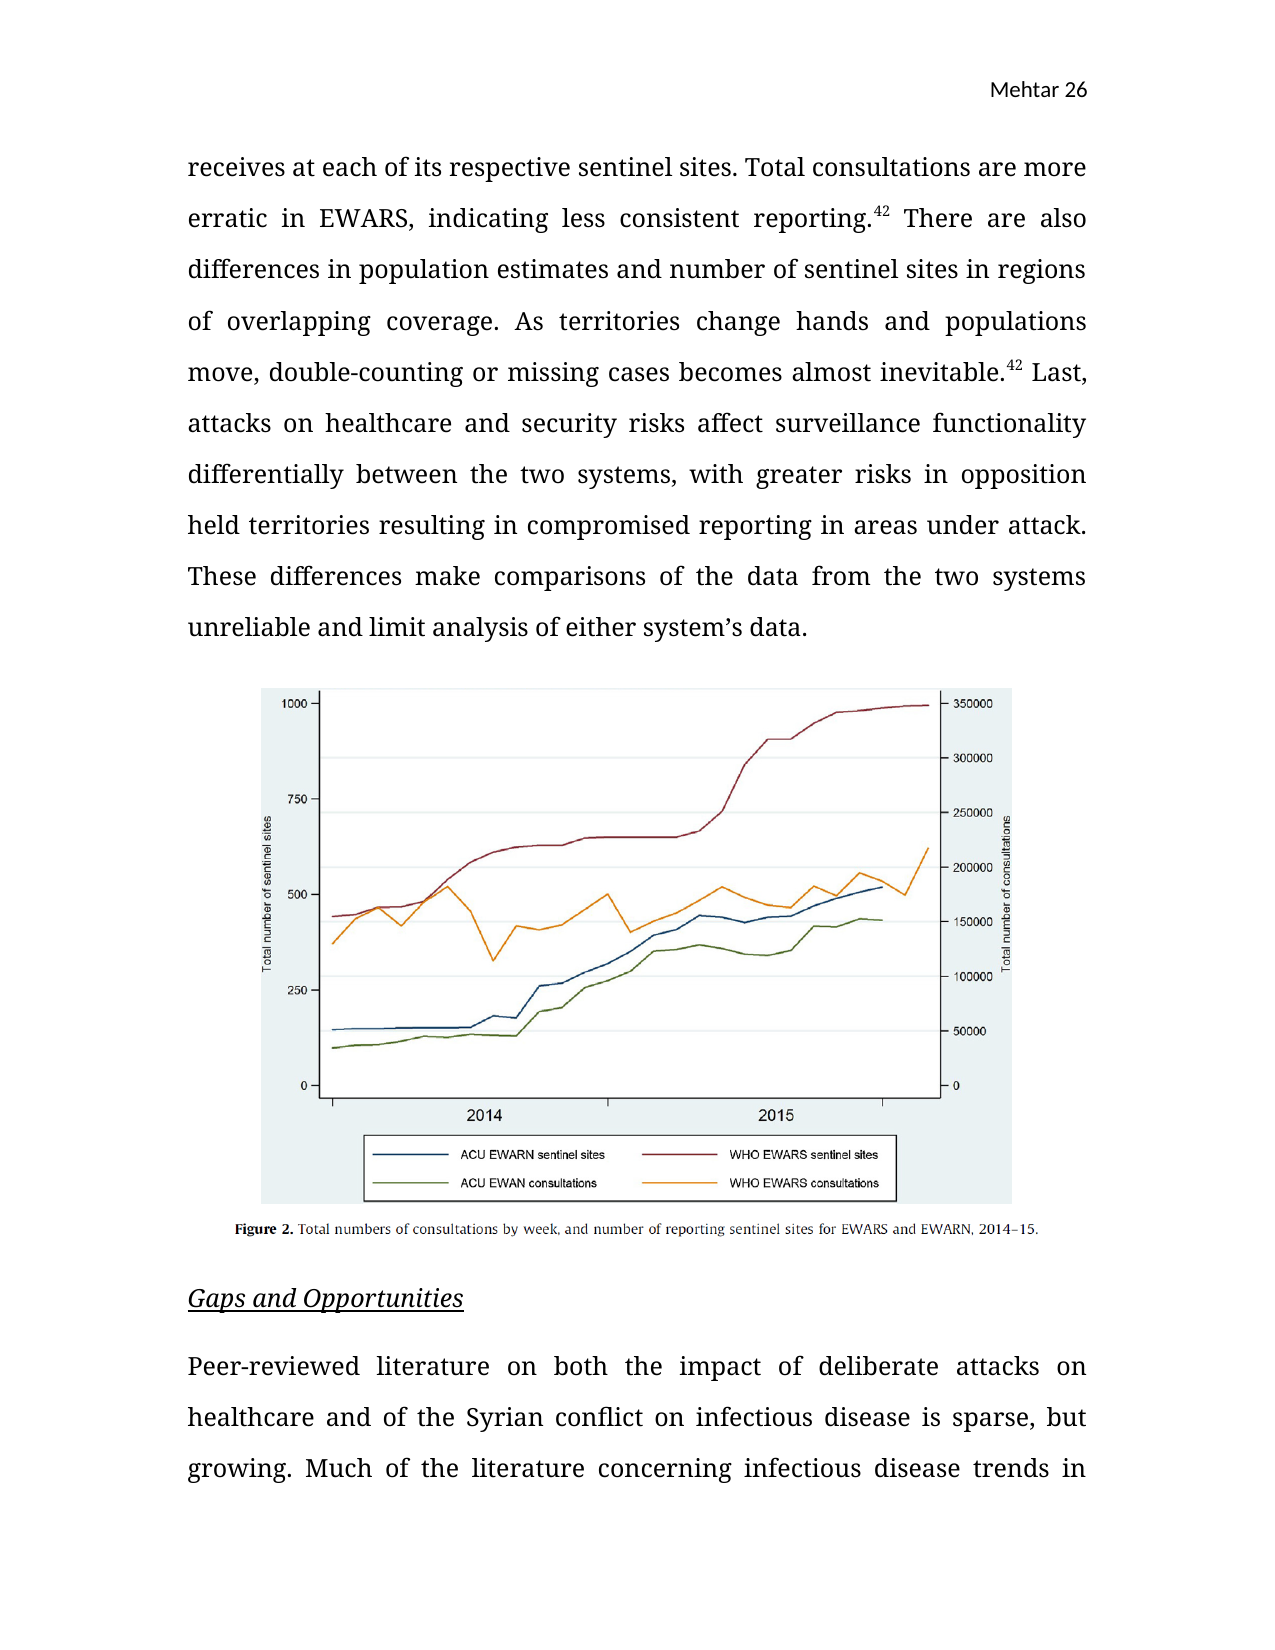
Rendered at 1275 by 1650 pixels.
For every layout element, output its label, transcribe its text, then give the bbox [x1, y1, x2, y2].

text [187, 1349, 1087, 1485]
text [187, 150, 1087, 643]
text Gaps and Opportunities [187, 1281, 1087, 1315]
